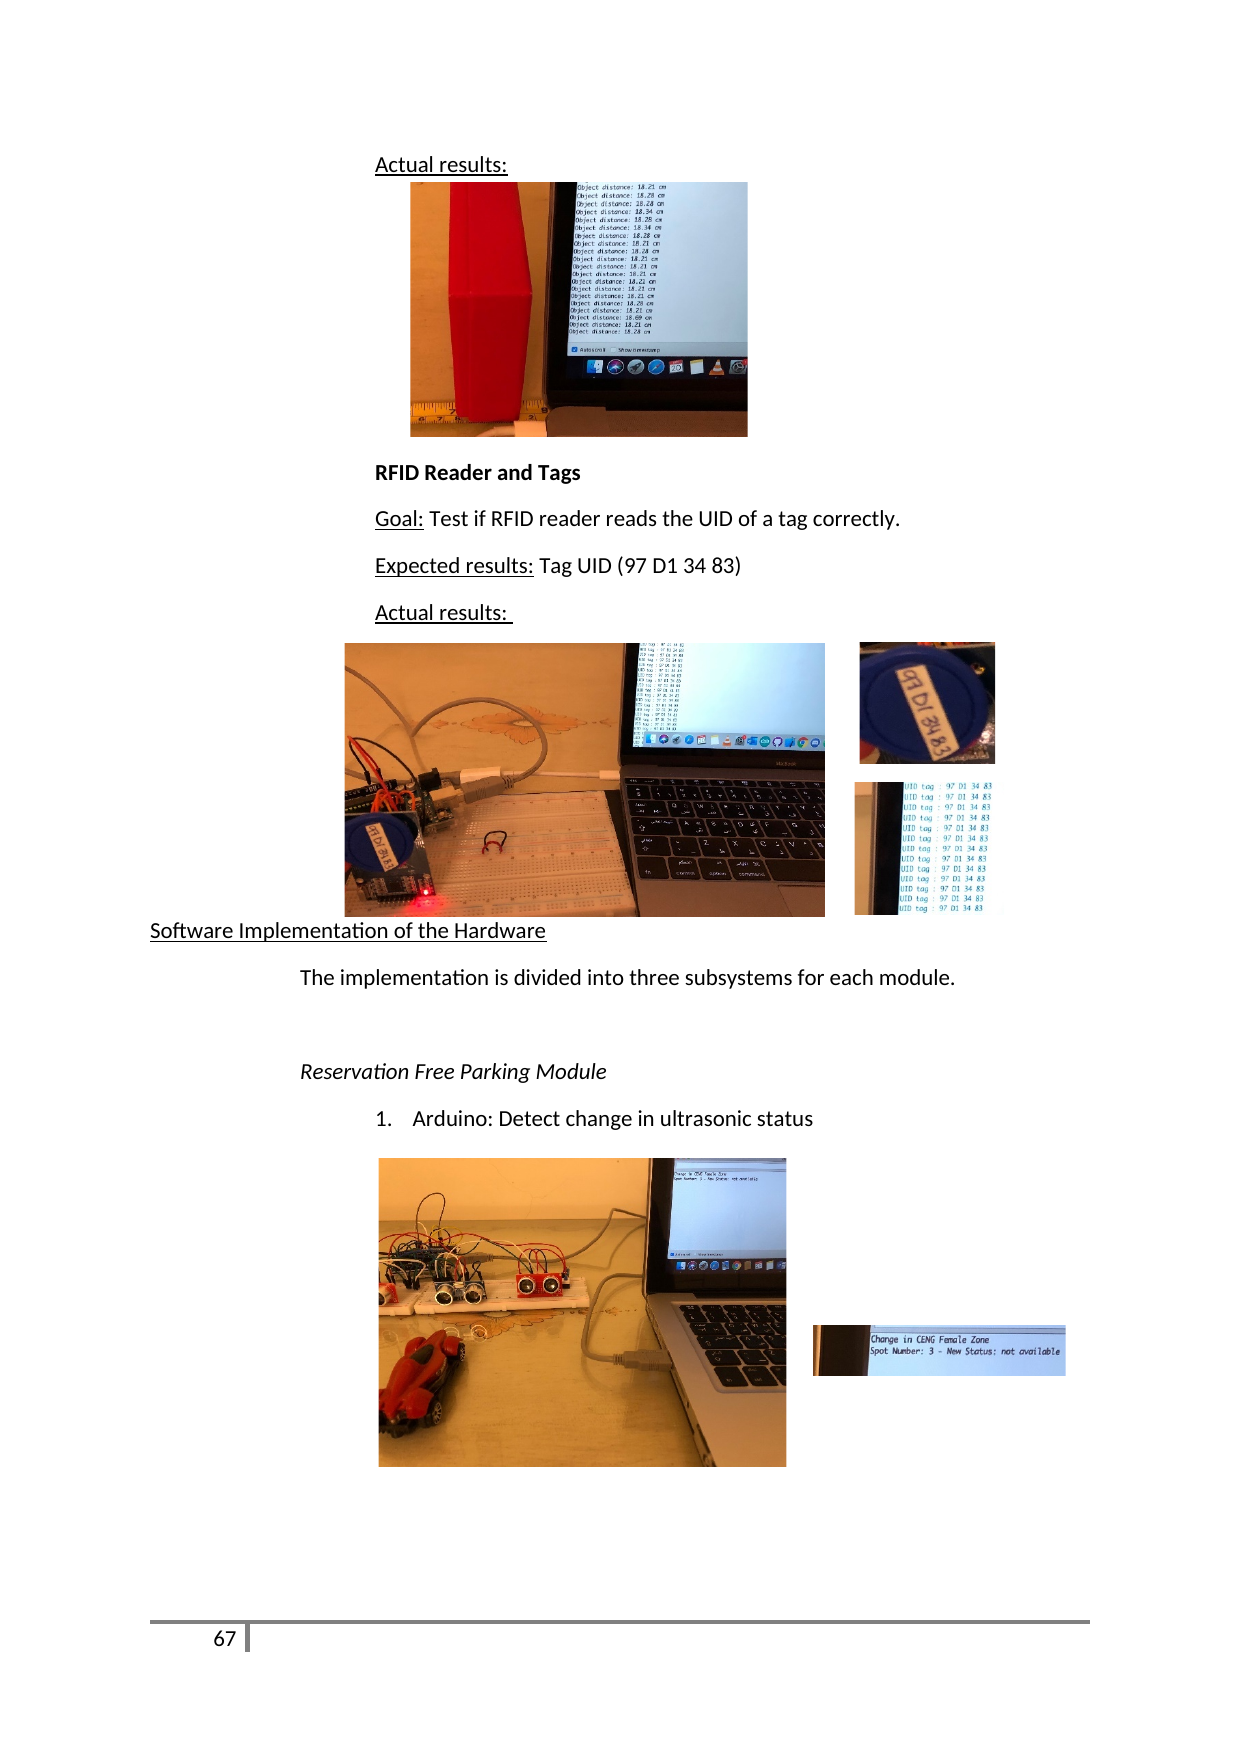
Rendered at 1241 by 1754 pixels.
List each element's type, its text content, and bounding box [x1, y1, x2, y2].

text Actual results: [150, 150, 1090, 178]
text The implementation is divided into three subsystems for each module. [225, 963, 1090, 991]
picture [859, 642, 996, 764]
text Reservation Free Parking Module [300, 1057, 1090, 1085]
text Actual results: [150, 598, 1090, 626]
text Expected results: Tag UID (97 D1 34 83) [150, 551, 1090, 579]
picture [410, 182, 748, 437]
picture [344, 643, 825, 917]
list Arduino: Detect change in ultrasonic status [375, 1104, 1090, 1132]
picture [377, 1158, 786, 1465]
text Software Implementation of the Hardware [150, 788, 1090, 944]
picture [812, 1325, 1068, 1377]
text Goal: Test if RFID reader reads the UID of a tag correctly. [300, 504, 1090, 532]
